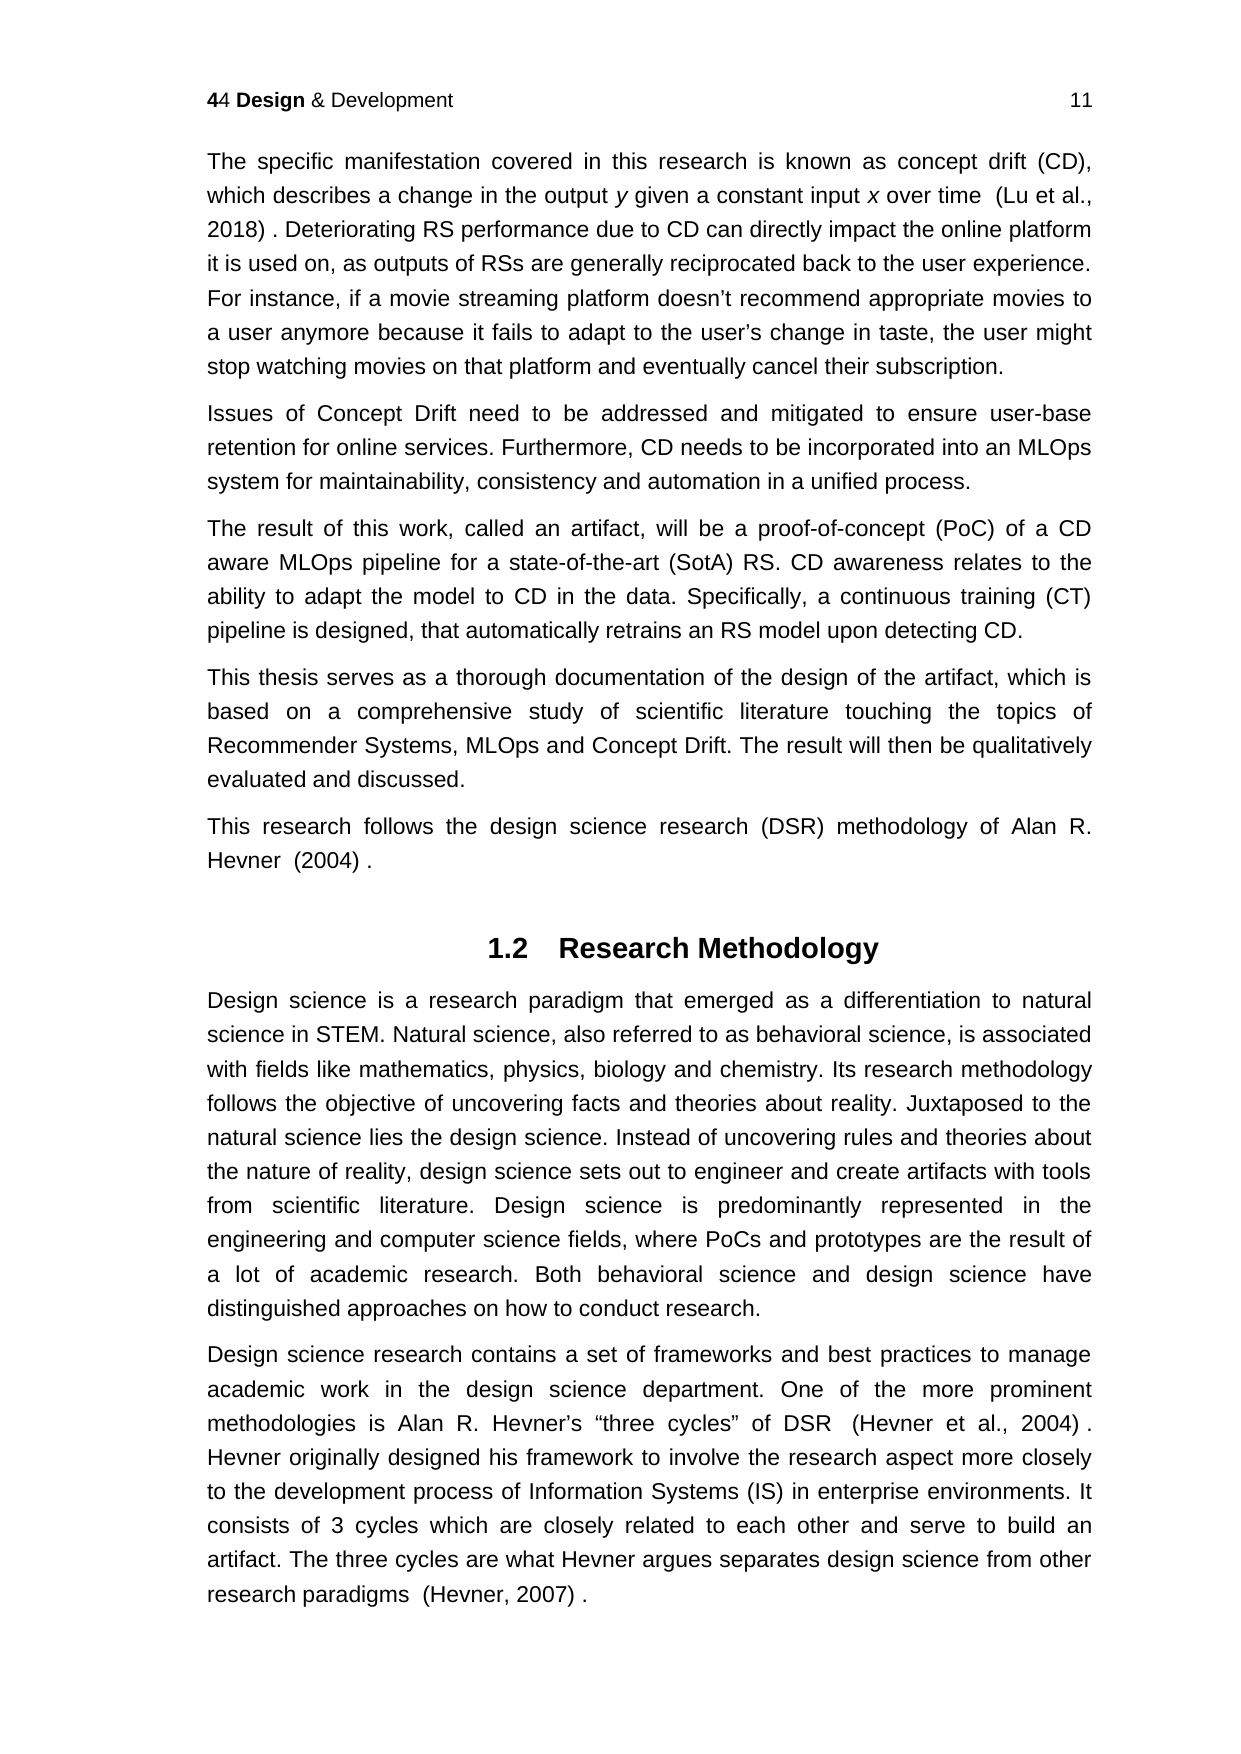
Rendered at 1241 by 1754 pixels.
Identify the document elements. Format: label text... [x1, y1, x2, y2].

text Design science is a research paradigm that emerged as a differentiation to natural science in STEM. Natural science, also referred to as behavioral science, is associated with fields like mathematics, physics, biology and chemistry. Its research methodology follows the objective of uncovering facts and theories about reality. Juxtaposed to the natural science lies the design science. Instead of uncovering rules and theories about the nature of reality, design science sets out to engineer and create artifacts with tools from scientific literature. Design science is predominantly represented in the engineering and computer science fields, where PoCs and prototypes are the result of a lot of academic research. Both behavioral science and design science have distinguished approaches on how to conduct research. [207, 987, 1092, 1321]
subtitle Research Methodology [487, 931, 1092, 965]
text The result of this work, called an artifact, will be a proof-of-concept (PoC) of a CD aware MLOps pipeline for a state-of-the-art (SotA) RS. CD awareness relates to the ability to adapt the model to CD in the data. Specifically, a continuous training (CT) pipeline is designed, that automatically retrains an RS model upon detecting CD. [207, 514, 1092, 643]
text The specific manifestation covered in this research is known as concept drift (CD), which describes a change in the output y given a constant input x over time . Deteriorating RS performance due to CD can directly impact the online platform it is used on, as outputs of RSs are generally reciprocated back to the user experience. For instance, if a movie streaming platform doesn’t recommend appropriate movies to a user anymore because it fails to adapt to the user’s change in taste, the user might stop watching movies on that platform and eventually cancel their subscription. [207, 148, 1092, 379]
text Design science research contains a set of frameworks and best practices to manage academic work in the design science department. One of the more prominent methodologies is Alan R. Hevner’s “three cycles” of DSR . Hevner originally designed his framework to involve the research aspect more closely to the development process of Information Systems (IS) in enterprise environments. It consists of 3 cycles which are closely related to each other and serve to build an artifact. The three cycles are what Hevner argues separates design science from other research paradigms . [207, 1341, 1092, 1607]
text Issues of Concept Drift need to be addressed and mitigated to ensure user-base retention for online services. Furthermore, CD needs to be incorporated into an MLOps system for maintainability, consistency and automation in a unified process. [207, 399, 1092, 494]
text This research follows the design science research (DSR) methodology of Alan R. Hevner . [207, 813, 1092, 873]
text This thesis serves as a thorough documentation of the design of the artifact, which is based on a comprehensive study of scientific literature touching the topics of Recommender Systems, MLOps and Concept Drift. The result will then be qualitatively evaluated and discussed. [207, 664, 1092, 793]
